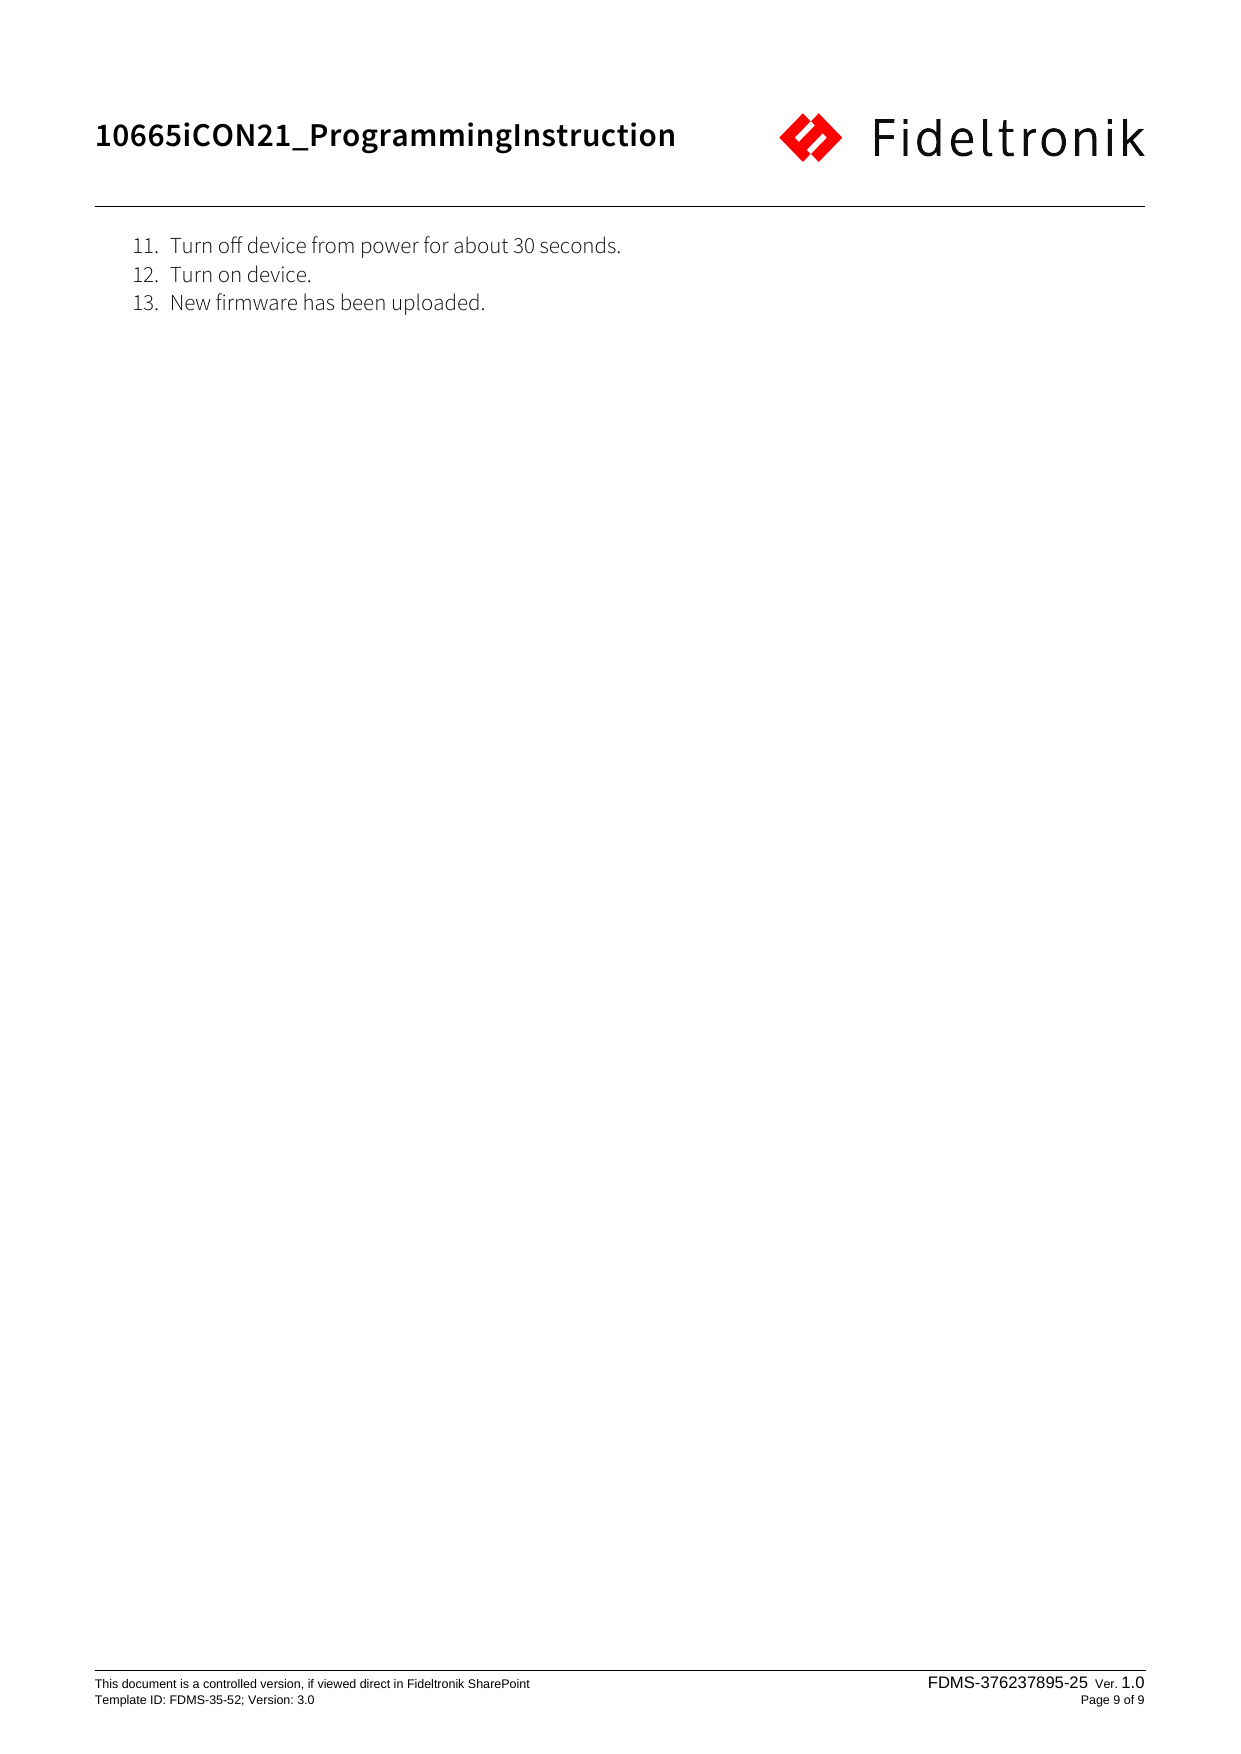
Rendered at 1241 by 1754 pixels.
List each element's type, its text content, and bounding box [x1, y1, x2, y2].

picture [779, 113, 1145, 162]
list Turn on device. [132, 259, 1146, 288]
list Turn off device from power for about 30 seconds. [132, 231, 1146, 259]
list New firmware has been uploaded. [132, 288, 1146, 317]
